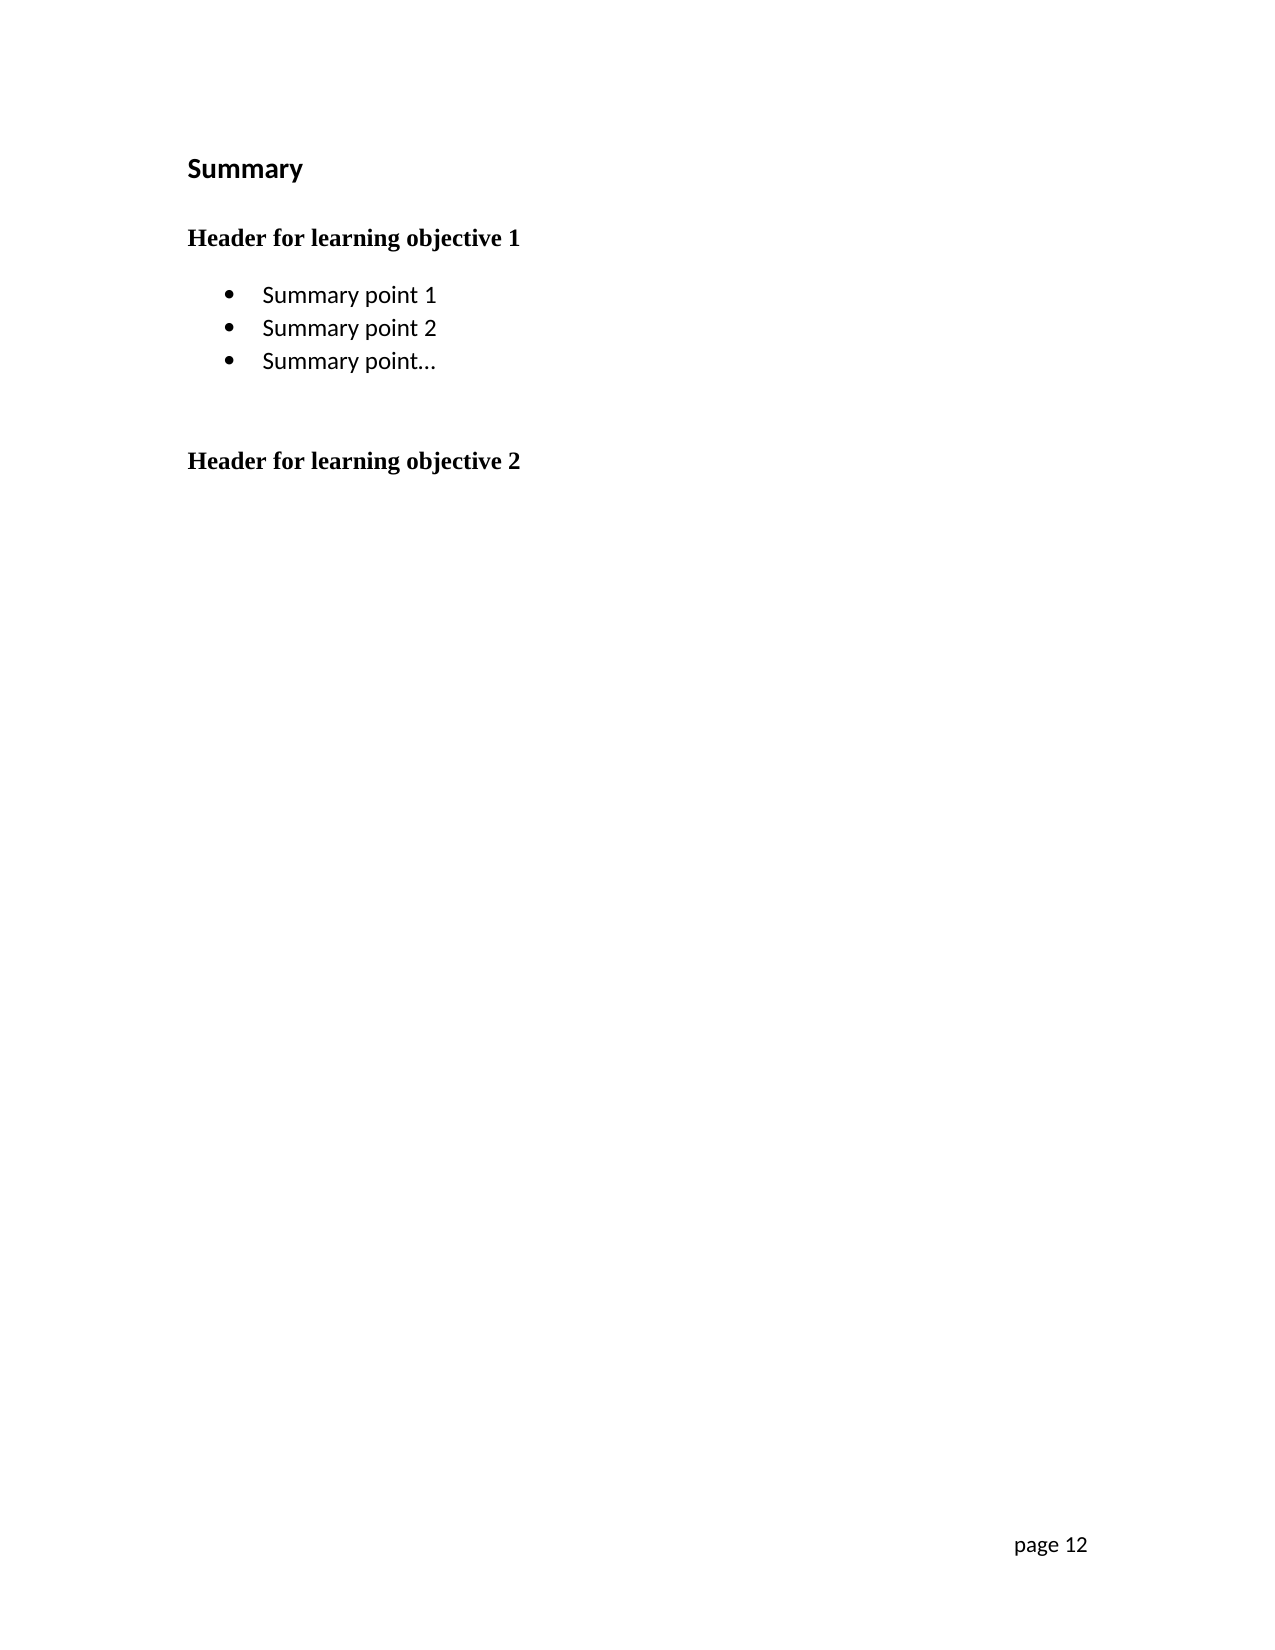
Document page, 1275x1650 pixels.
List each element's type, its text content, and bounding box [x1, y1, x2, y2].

subtitle Header for learning objective 1 [187, 223, 1087, 252]
list Summary point 2 [225, 312, 1087, 343]
list Summary point 1 [225, 279, 1087, 310]
subtitle Header for learning objective 2 [187, 446, 1087, 475]
text Summary [187, 150, 1087, 186]
list Summary point… [225, 345, 1087, 376]
